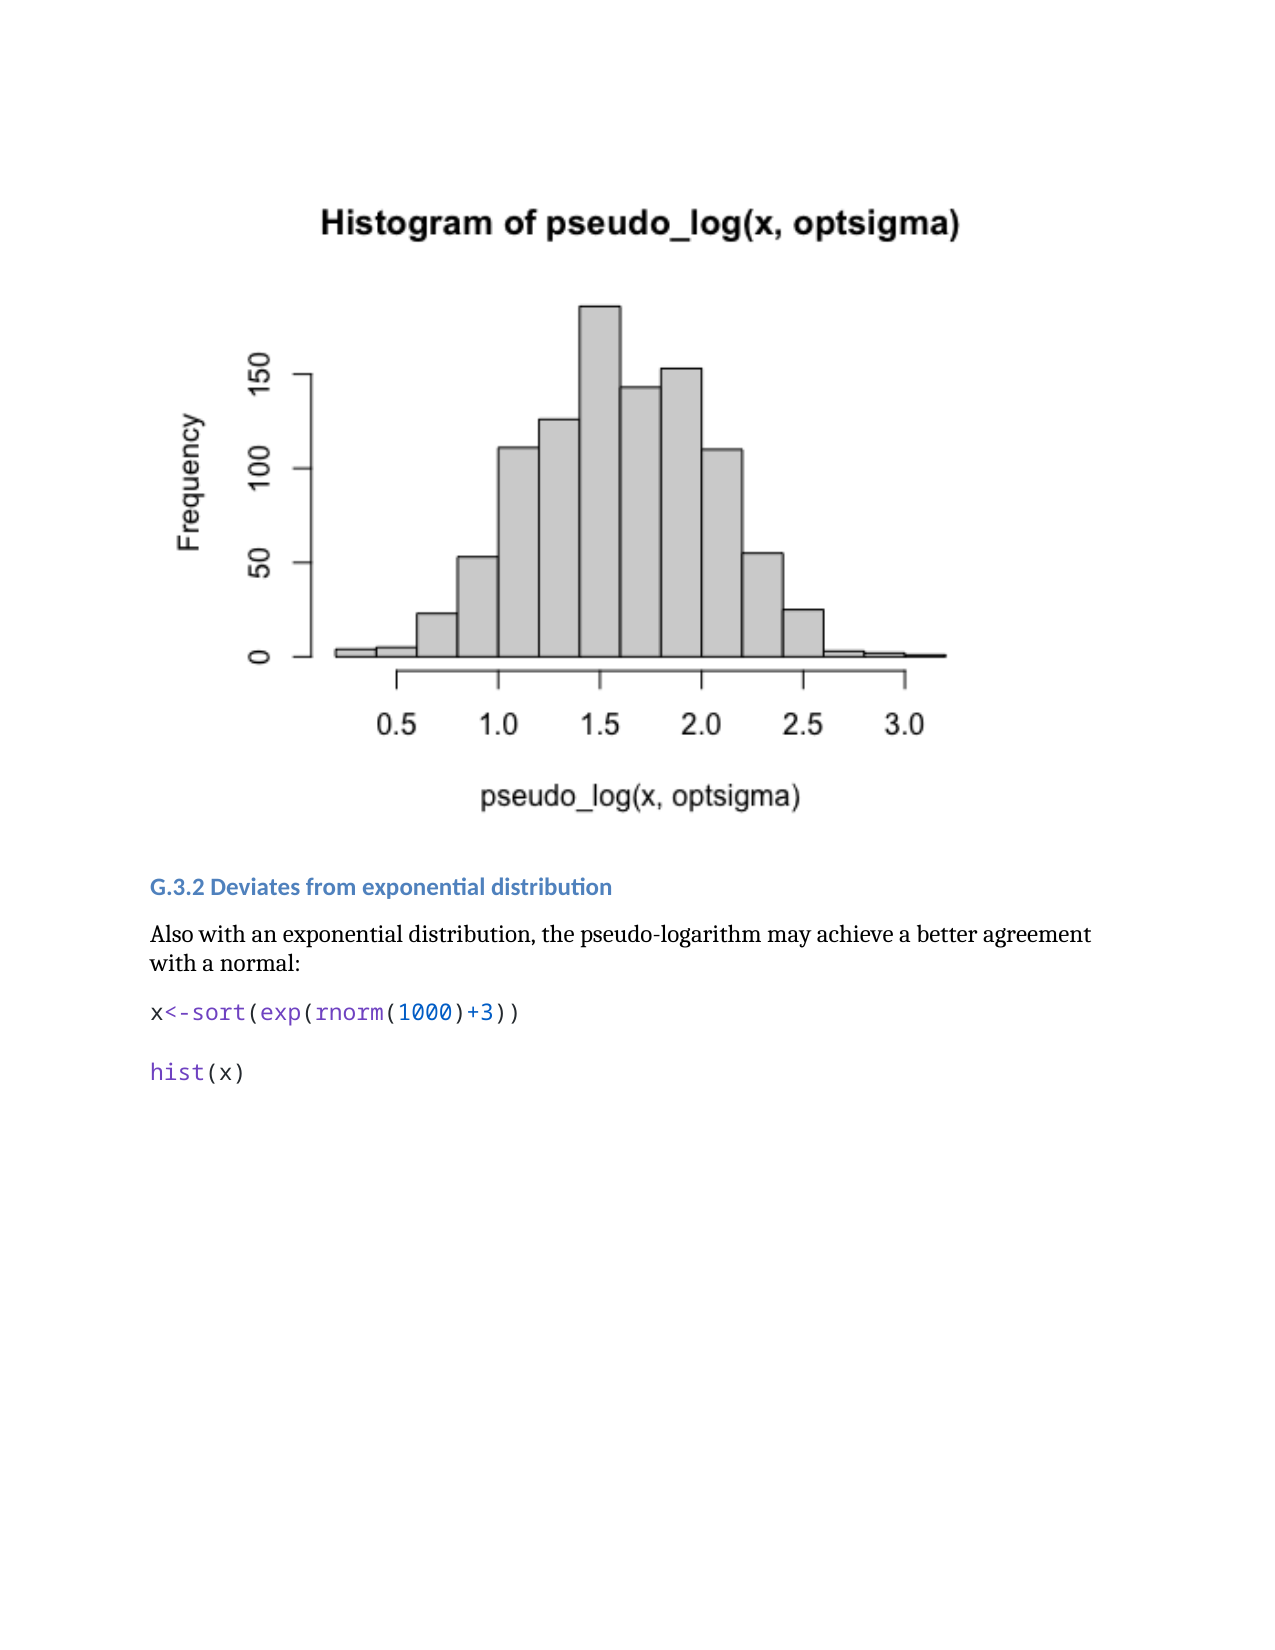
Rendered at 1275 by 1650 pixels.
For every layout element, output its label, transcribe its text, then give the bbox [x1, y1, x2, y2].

picture [168, 150, 1044, 850]
subtitle G.3.2 Deviates from exponential distribution [150, 871, 1125, 901]
text Also with an exponential distribution, the pseudo-logarithm may achieve a better agreement with a normal: [150, 920, 1125, 978]
text x<-sort(exp(rnorm(1000)+3)) hist(x) [150, 996, 1125, 1088]
